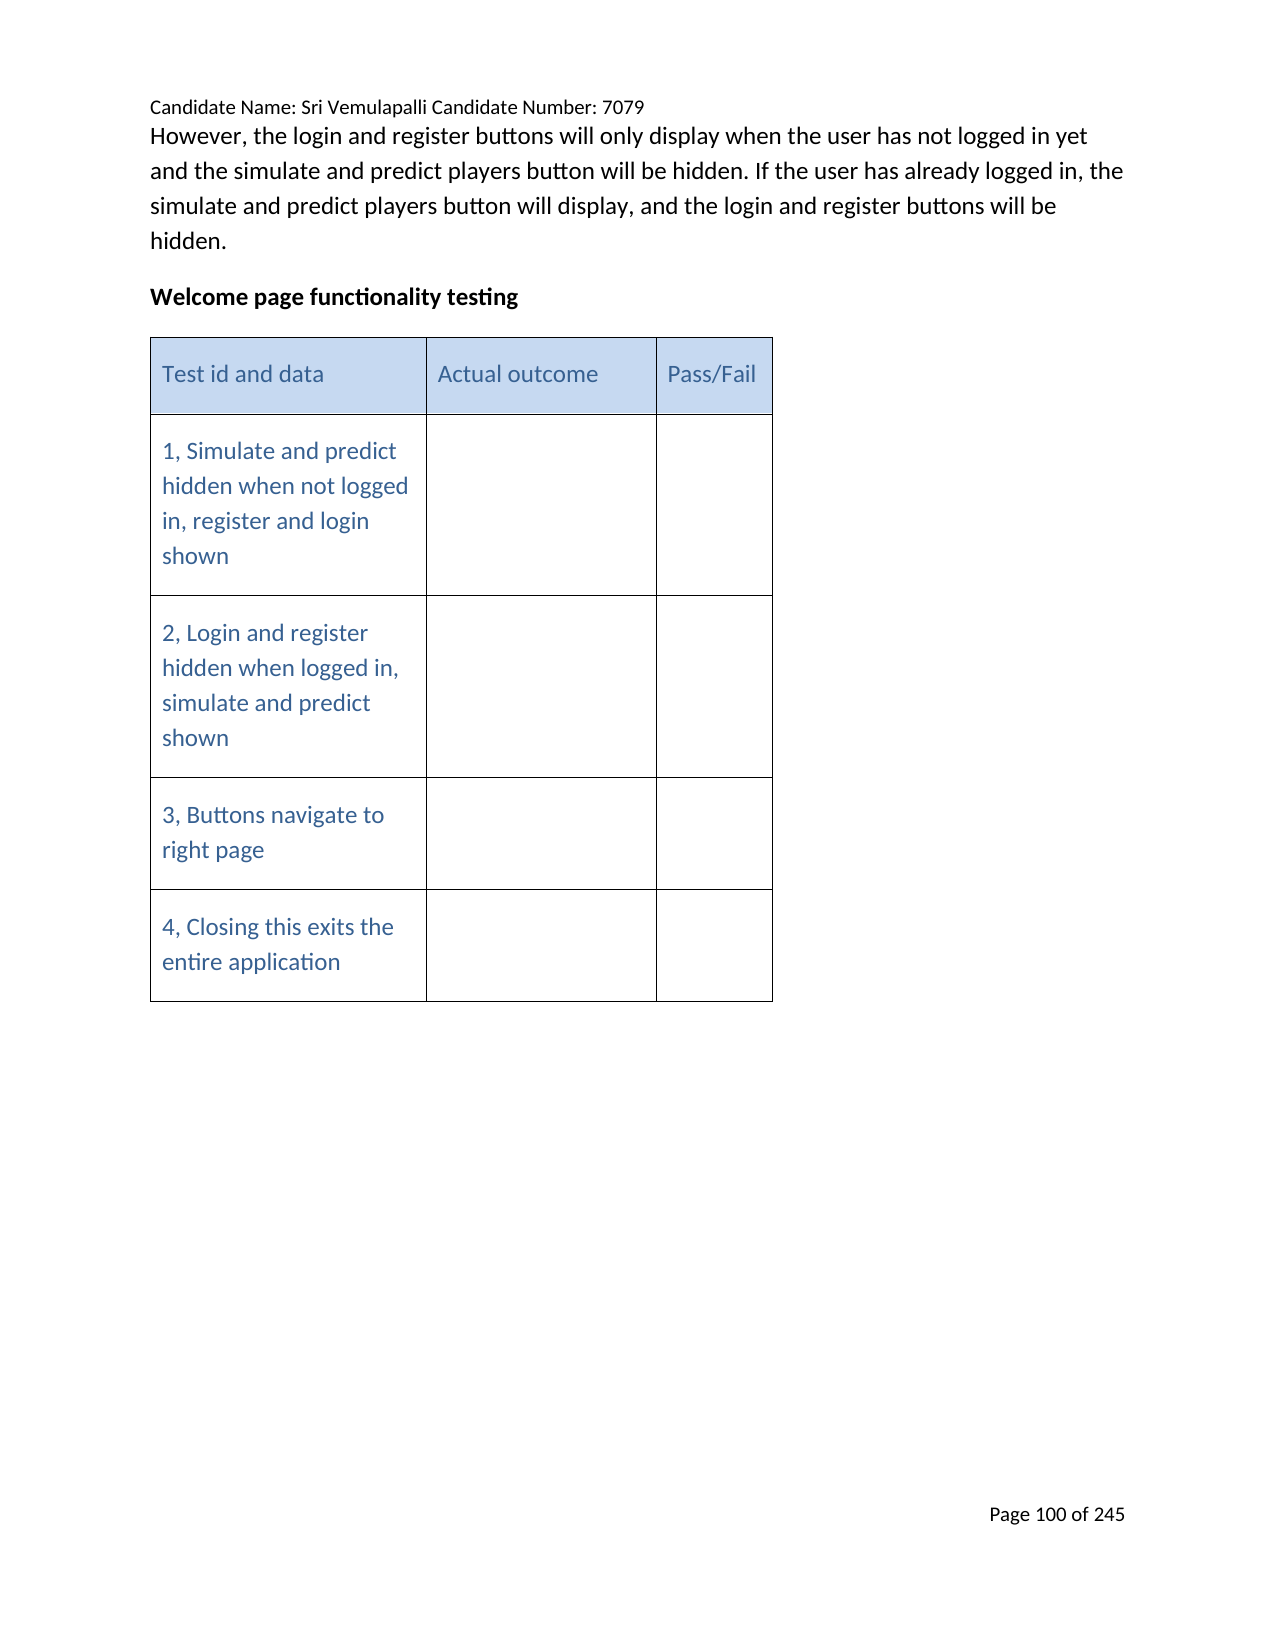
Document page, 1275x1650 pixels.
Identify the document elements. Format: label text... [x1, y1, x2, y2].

text However, the login and register buttons will only display when the user has not logged in yet and the simulate and predict players button will be hidden. If the user has already logged in, the simulate and predict players button will display, and the login and register buttons will be hidden. [150, 120, 1125, 256]
table_cell 3, Buttons navigate to right page [151, 778, 426, 889]
table_cell 2, Login and register hidden when logged in, simulate and predict shown [151, 596, 426, 777]
text Welcome page functionality testing [150, 281, 1125, 311]
table_cell [657, 778, 772, 889]
table_cell [427, 778, 656, 889]
table_header Test id and data [151, 338, 426, 413]
table_header Pass/Fail [657, 338, 772, 413]
table_cell 4, Closing this exits the entire application [151, 890, 426, 1001]
table_cell [427, 890, 656, 1001]
table_cell [657, 415, 772, 595]
table_cell [427, 596, 656, 777]
table_cell [657, 890, 772, 1001]
table_header Actual outcome [427, 338, 656, 413]
table_cell [427, 415, 656, 595]
table_cell 1, Simulate and predict hidden when not logged in, register and login shown [151, 415, 426, 595]
table_cell [657, 596, 772, 777]
